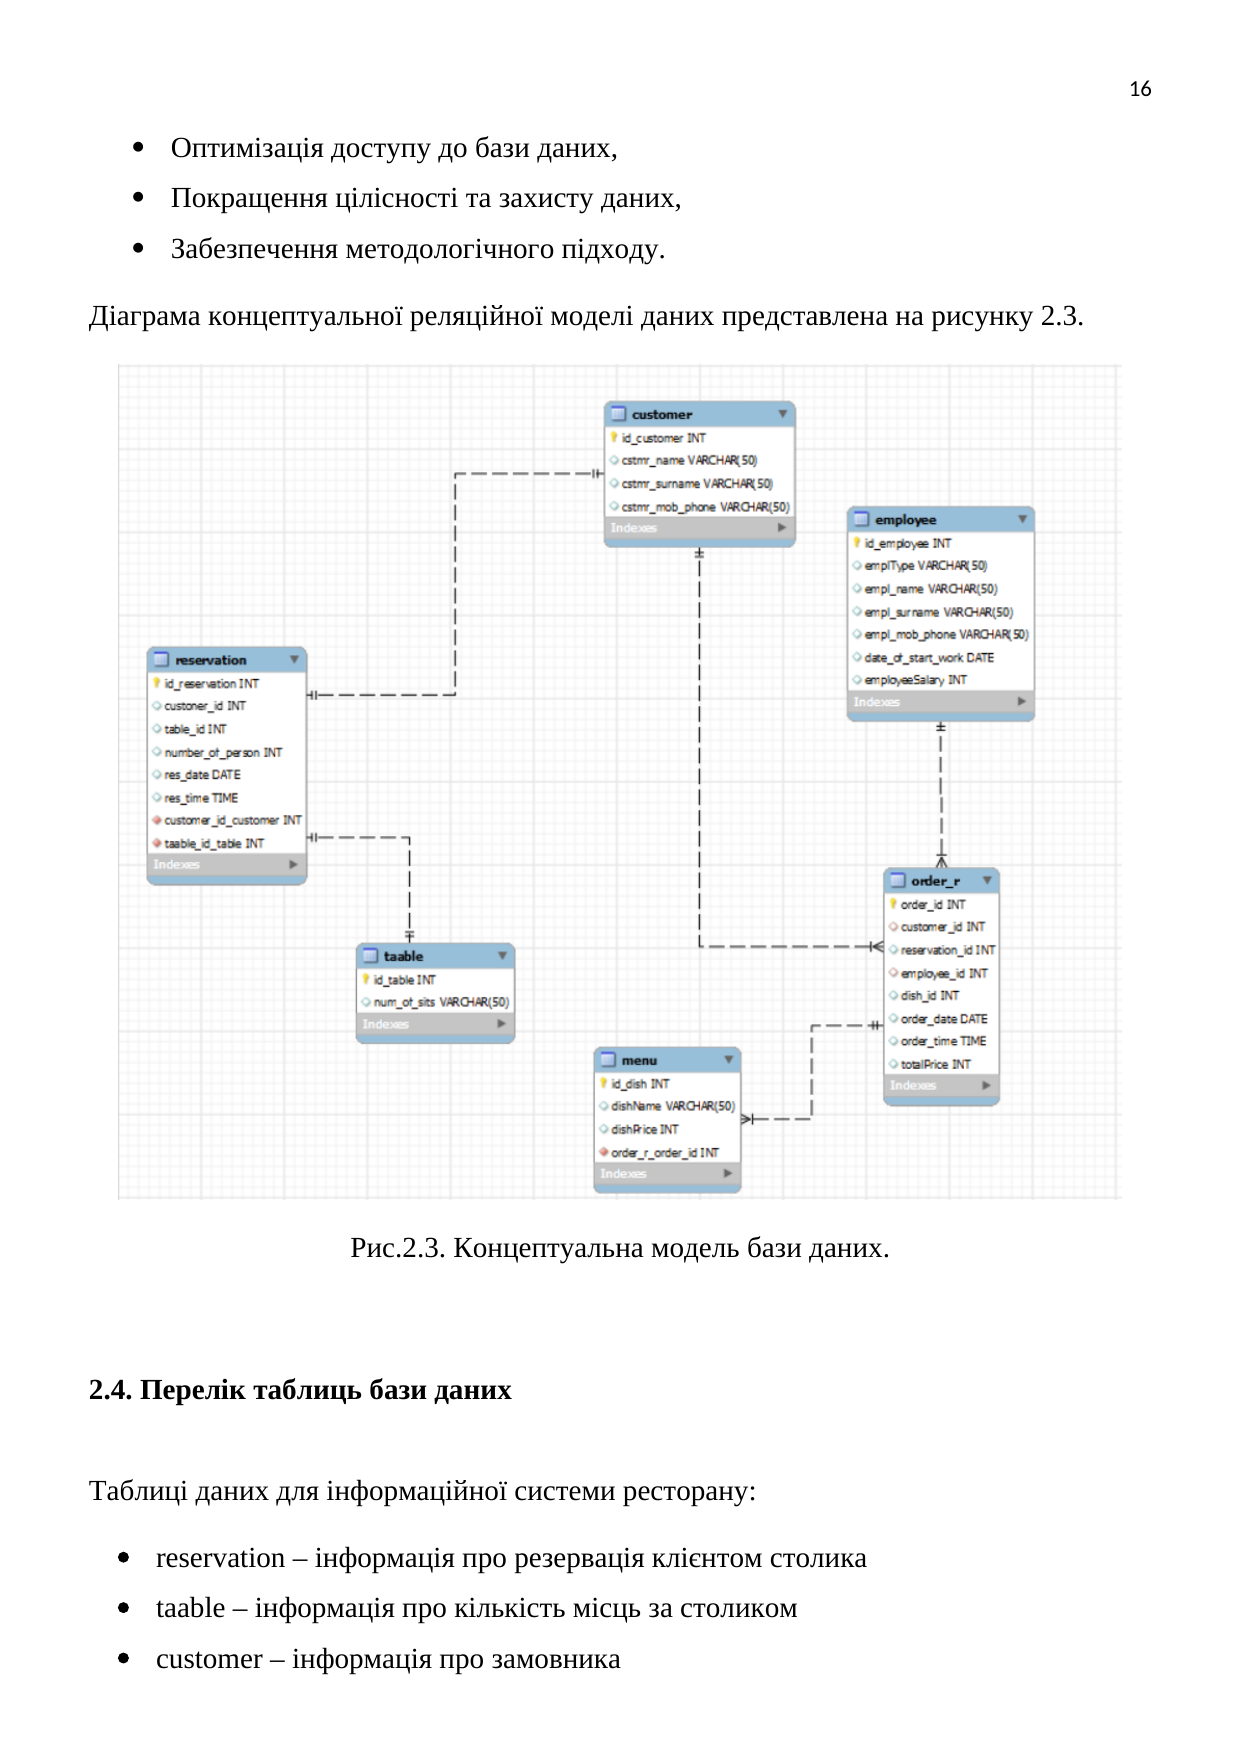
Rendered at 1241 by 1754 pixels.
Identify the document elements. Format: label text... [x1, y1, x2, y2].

text Таблиці даних для інформаційної системи ресторану: [89, 1473, 1152, 1507]
list reservation – інформація про резервація клієнтом столика [118, 1540, 1152, 1574]
list Забезпечення методологічного підходу. [133, 231, 1152, 264]
subtitle 2.4. Перелік таблиць бази даних [89, 1372, 1152, 1406]
text Рис.2.3. Концептуальна модель бази даних. [89, 1230, 1152, 1264]
picture [118, 364, 1123, 1200]
list taable – інформація про кількість місць за столиком [118, 1591, 1152, 1624]
list Оптимізація доступу до бази даних, [133, 130, 1152, 163]
text Діаграма концептуальної реляційної моделі даних представлена на рисунку 2.3. [89, 298, 1152, 331]
list Покращення цілісності та захисту даних, [133, 180, 1152, 214]
list customer – інформація про замовника [118, 1641, 1152, 1674]
